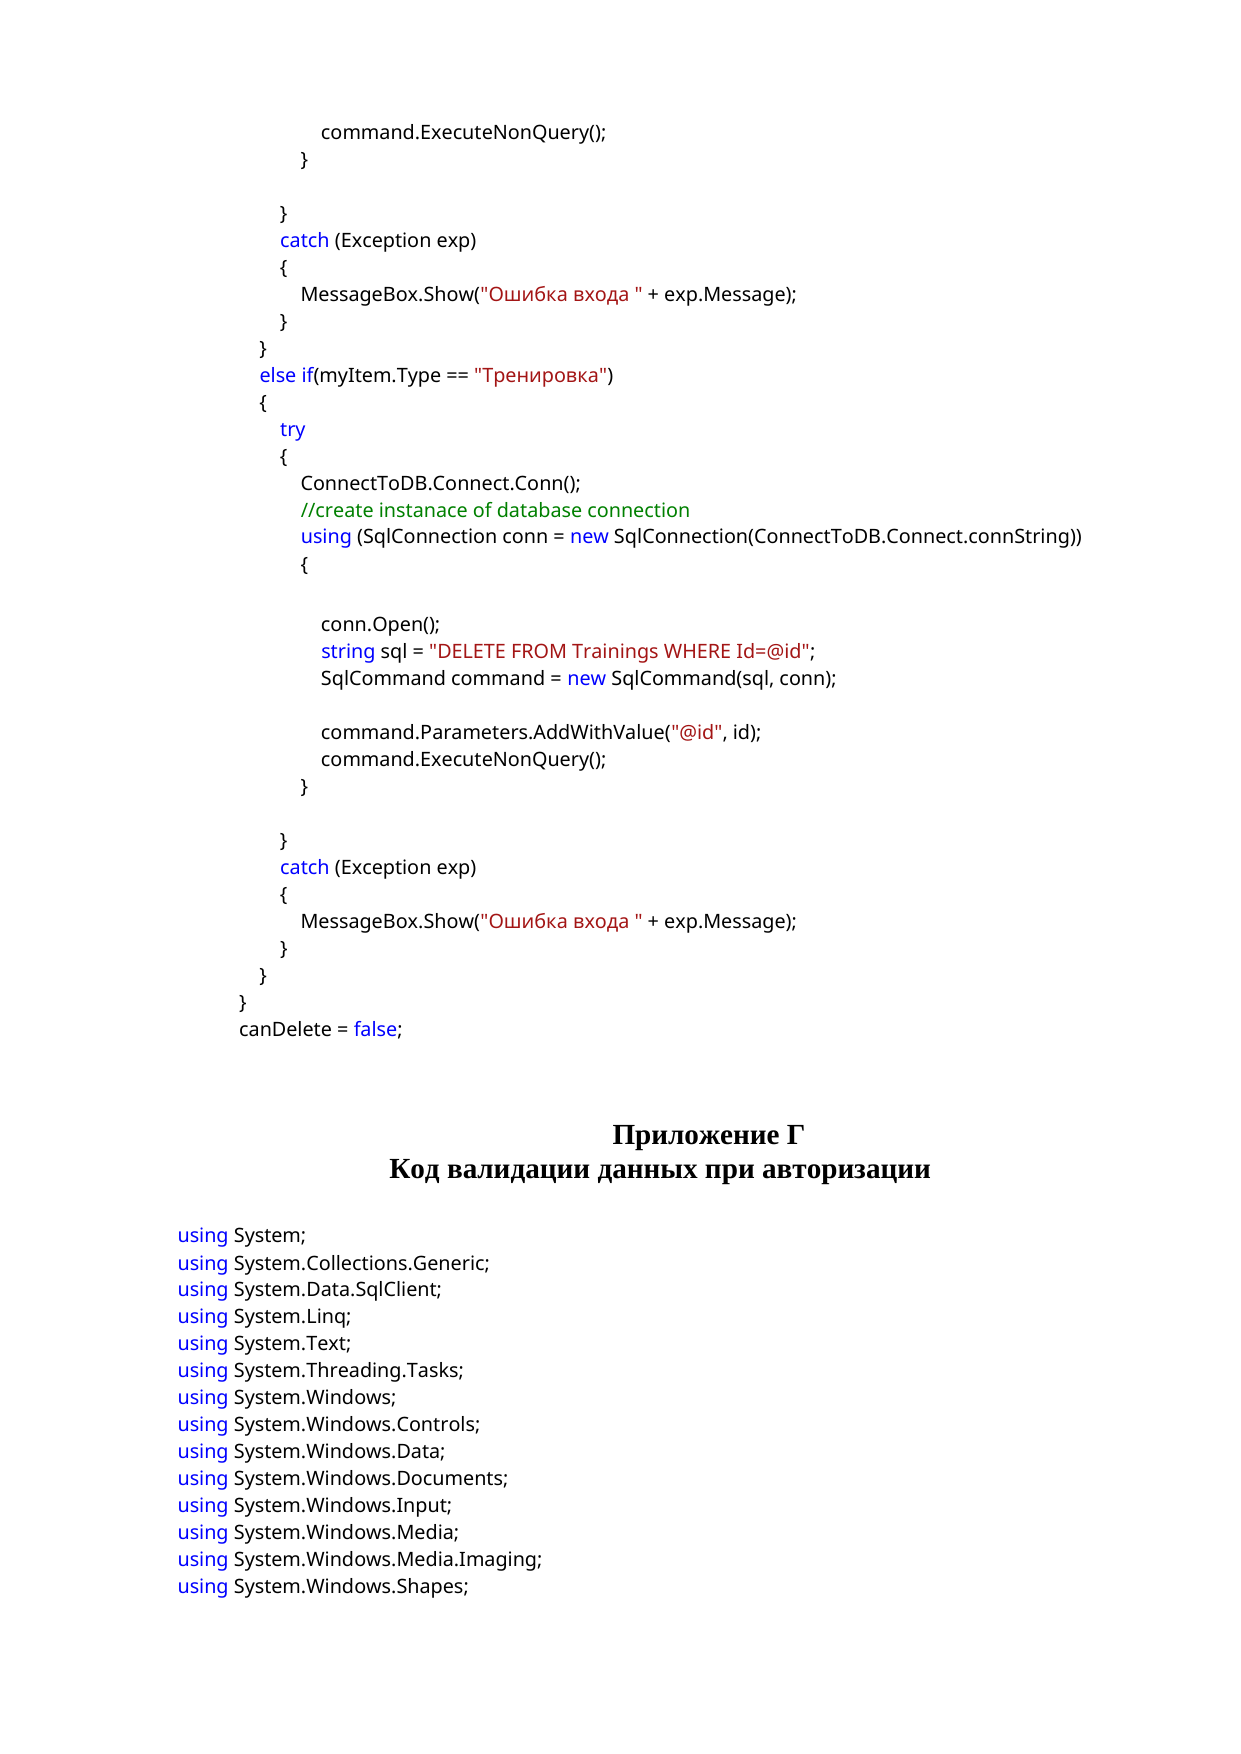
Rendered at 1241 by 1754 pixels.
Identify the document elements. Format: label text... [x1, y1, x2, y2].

text using System.Windows.Input; [177, 1492, 1152, 1518]
text } [177, 145, 1152, 172]
text catch (Exception exp) [177, 853, 1152, 880]
text using System.Windows.Documents; [177, 1464, 1152, 1492]
text using System.Data.SqlClient; [177, 1276, 1152, 1303]
text using System.Windows; [177, 1384, 1152, 1411]
text using System.Windows.Controls; [177, 1411, 1152, 1438]
text } [177, 772, 1152, 799]
text } [177, 961, 1152, 988]
text } [177, 334, 1152, 361]
text { [177, 388, 1152, 415]
text { [177, 253, 1152, 280]
text MessageBox.Show("Ошибка входа " + exp.Message); [177, 907, 1152, 934]
text conn.Open(); [177, 610, 1152, 637]
text using System.Threading.Tasks; [177, 1357, 1152, 1384]
text using System.Collections.Generic; [177, 1249, 1152, 1276]
text MessageBox.Show("Ошибка входа " + exp.Message); [177, 280, 1152, 307]
text //create instanace of database connection [177, 496, 1152, 523]
text else if(myItem.Type == "Тренировка") [177, 361, 1152, 388]
text command.ExecuteNonQuery(); [177, 118, 1152, 145]
text { [177, 880, 1152, 907]
text ConnectToDB.Connect.Conn(); [177, 469, 1152, 496]
text using System; [177, 1222, 1152, 1249]
subtitle Приложение Г [177, 1117, 1152, 1151]
text catch (Exception exp) [177, 226, 1152, 253]
text } [177, 934, 1152, 961]
text using System.Windows.Shapes; [177, 1572, 1152, 1599]
text { [177, 442, 1152, 469]
text using System.Windows.Media.Imaging; [177, 1546, 1152, 1572]
text } [177, 199, 1152, 226]
text using System.Linq; [177, 1303, 1152, 1330]
text } [177, 307, 1152, 334]
text canDelete = false; [177, 1015, 1152, 1042]
text command.Parameters.AddWithValue("@id", id); [177, 718, 1152, 745]
text using System.Text; [177, 1330, 1152, 1357]
text using System.Windows.Data; [177, 1438, 1152, 1464]
text command.ExecuteNonQuery(); [177, 745, 1152, 772]
text using System.Windows.Media; [177, 1518, 1152, 1546]
text string sql = "DELETE FROM Trainings WHERE Id=@id"; [177, 637, 1152, 664]
text SqlCommand command = new SqlCommand(sql, conn); [177, 664, 1152, 691]
text try [177, 415, 1152, 442]
text } [177, 988, 1152, 1015]
text using (SqlConnection conn = new SqlConnection(ConnectToDB.Connect.connString)) [177, 523, 1152, 550]
text } [177, 826, 1152, 853]
text Код валидации данных при авторизации [177, 1151, 1143, 1184]
text { [177, 550, 1152, 577]
